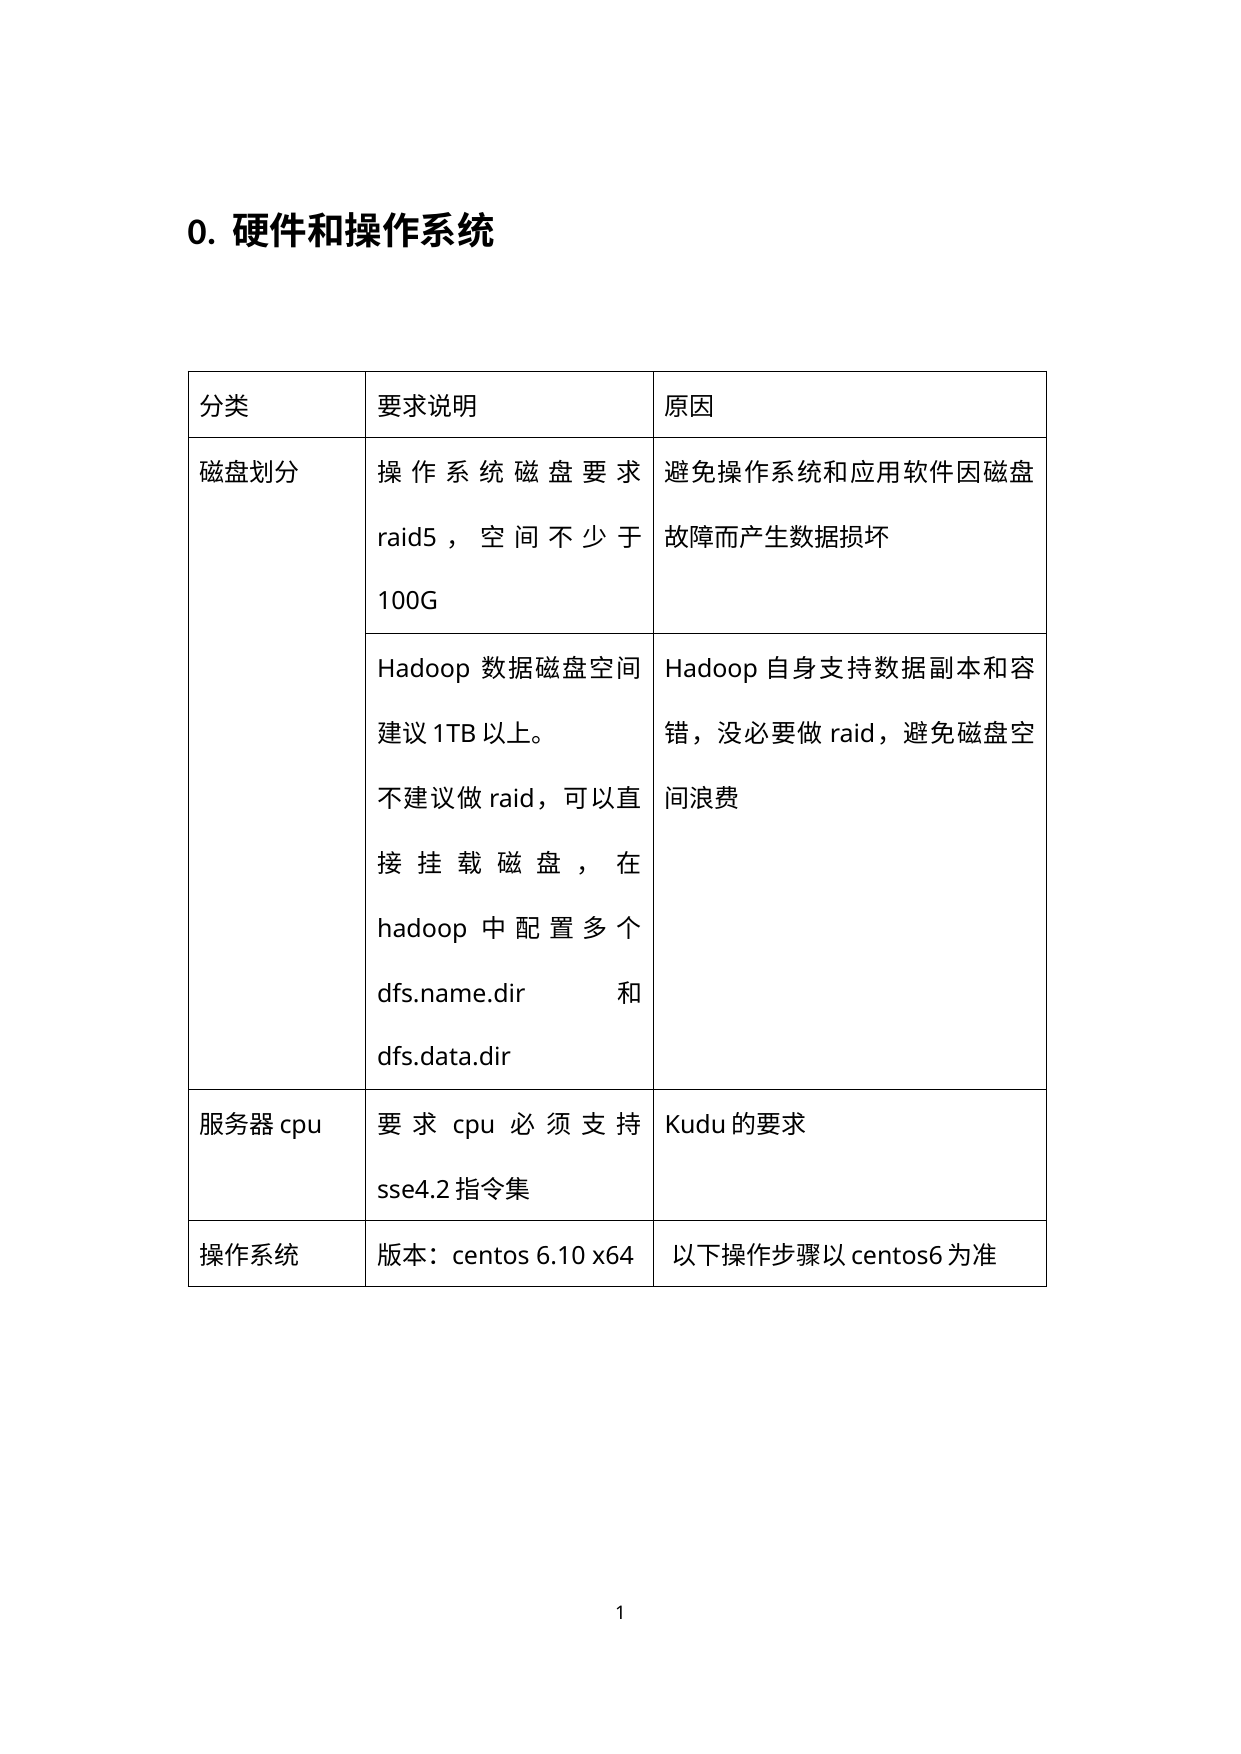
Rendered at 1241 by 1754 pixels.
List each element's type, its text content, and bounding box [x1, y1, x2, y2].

table_cell Hadoop 数据磁盘空间建议1TB以上。 不建议做raid，可以直接挂载磁盘，在hadoop中配置多个dfs.name.dir 和 dfs.data.dir [366, 634, 653, 1089]
table_header 分类 [189, 372, 365, 437]
table_cell 磁盘划分 [189, 438, 365, 1089]
table_cell 以下操作步骤以centos6为准 [654, 1221, 1046, 1286]
table_cell 版本：centos 6.10 x64 [366, 1221, 653, 1286]
table_header 要求说明 [366, 372, 653, 437]
table_cell 避免操作系统和应用软件因磁盘故障而产生数据损坏 [654, 438, 1046, 633]
table_cell 要求cpu必须支持sse4.2指令集 [366, 1090, 653, 1220]
table_cell Hadoop自身支持数据副本和容错，没必要做raid，避免磁盘空间浪费 [654, 634, 1046, 1089]
table_header 原因 [654, 372, 1046, 437]
table_cell 操作系统磁盘要求raid5，空间不少于100G [366, 438, 653, 633]
table_cell 操作系统 [189, 1221, 365, 1286]
table_cell 服务器cpu [189, 1090, 365, 1220]
table_cell Kudu的要求 [654, 1090, 1046, 1220]
subtitle 硬件和操作系统 [187, 195, 1053, 260]
